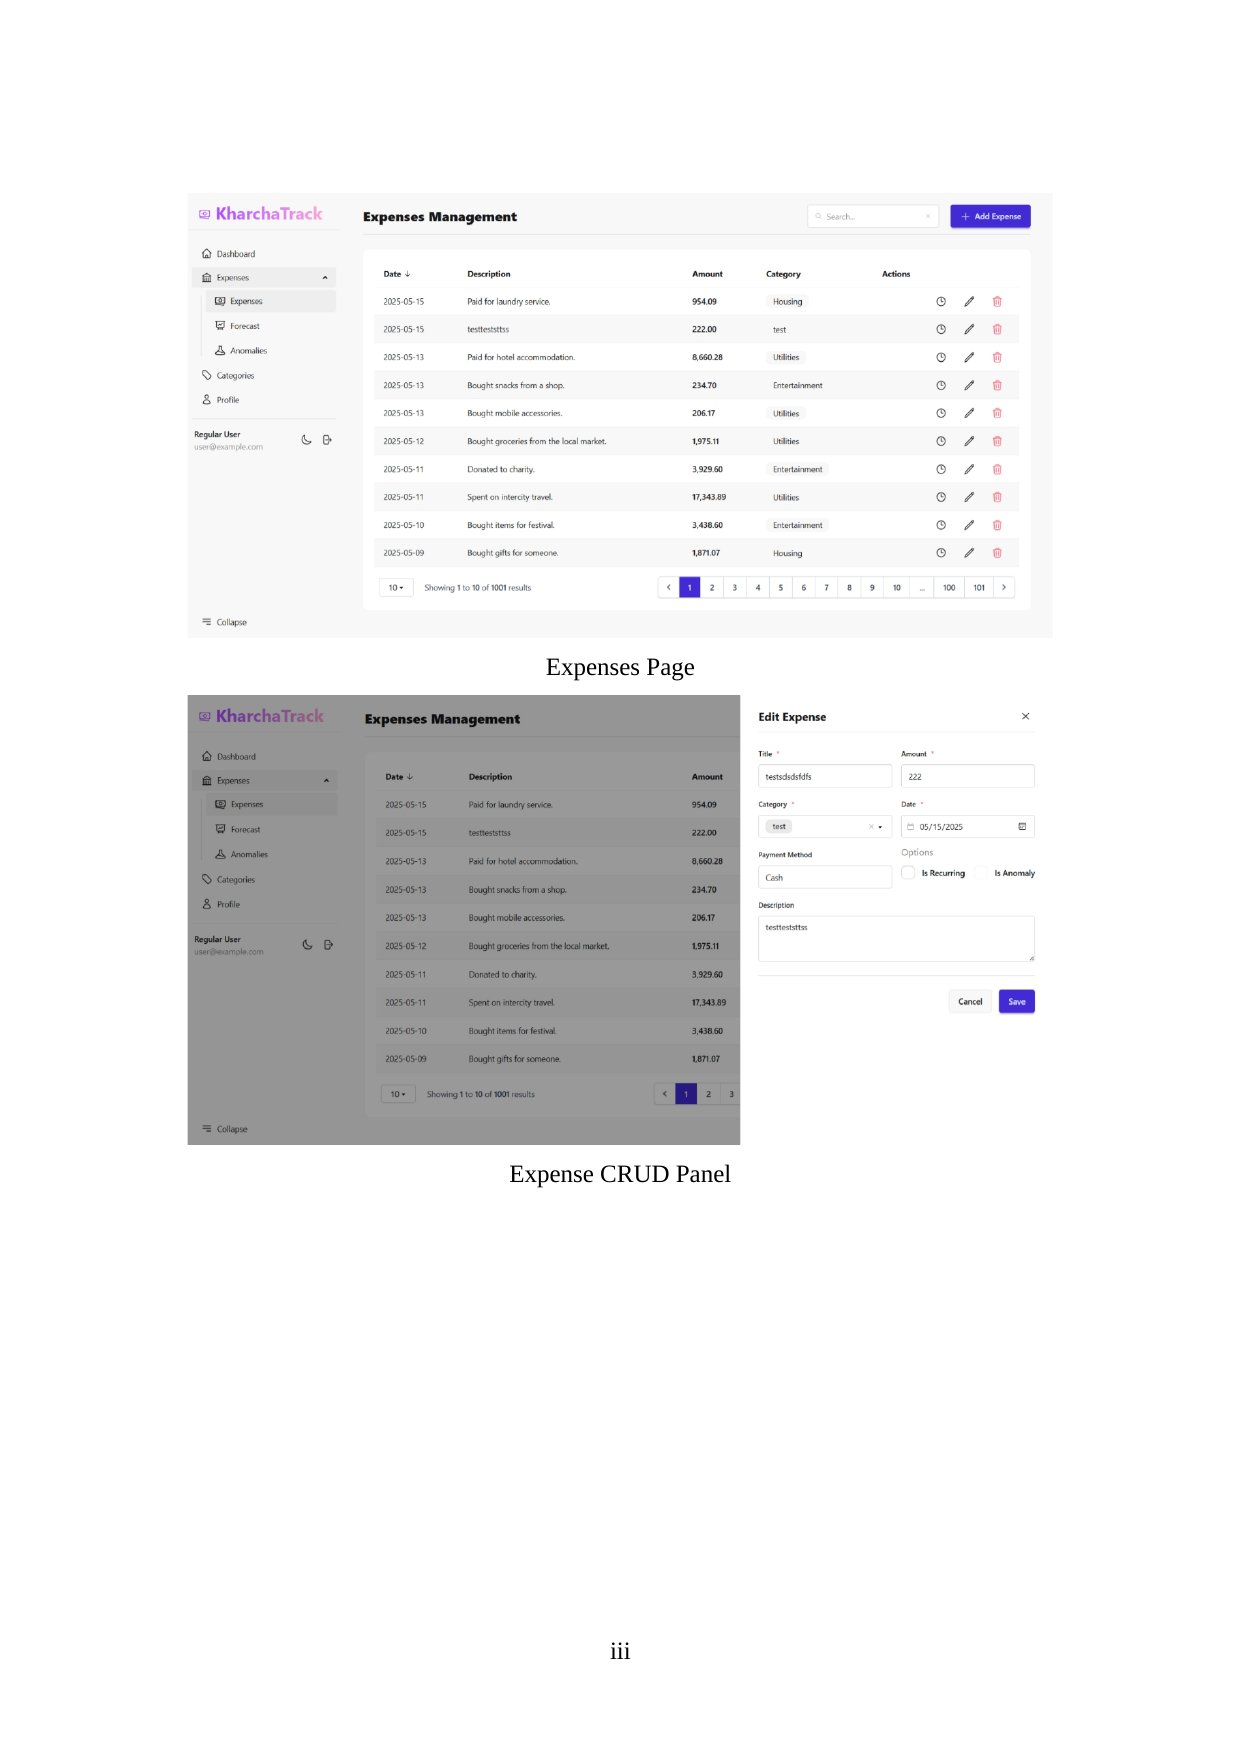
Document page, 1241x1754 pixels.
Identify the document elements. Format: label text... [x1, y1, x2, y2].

text Expense CRUD Panel [187, 1159, 1053, 1187]
text Expenses Page [187, 652, 1053, 681]
picture [187, 695, 1053, 1145]
picture [187, 193, 1053, 638]
